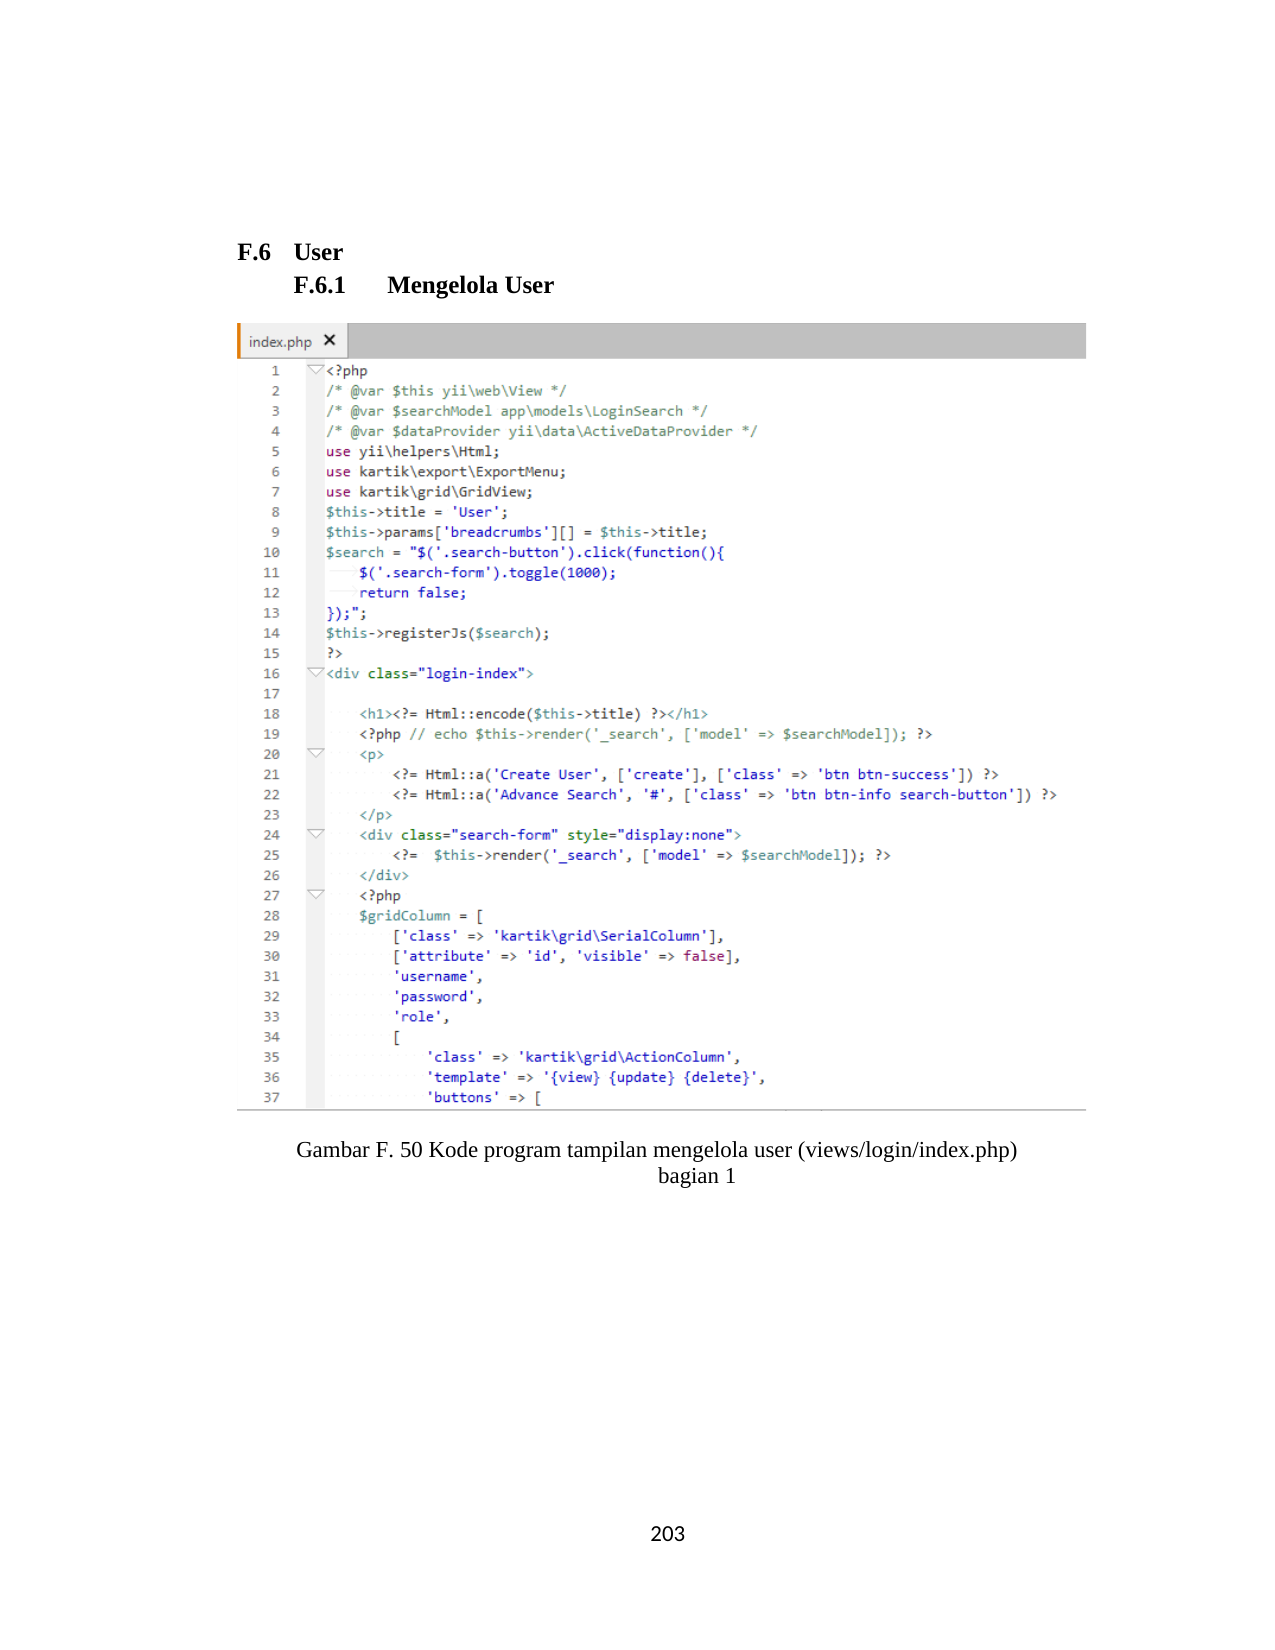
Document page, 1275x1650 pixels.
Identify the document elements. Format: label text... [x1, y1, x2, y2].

list Mengelola User [293, 270, 1098, 299]
picture [237, 323, 1087, 1111]
text bagian 1 [237, 1162, 1098, 1189]
list User [237, 237, 1098, 266]
